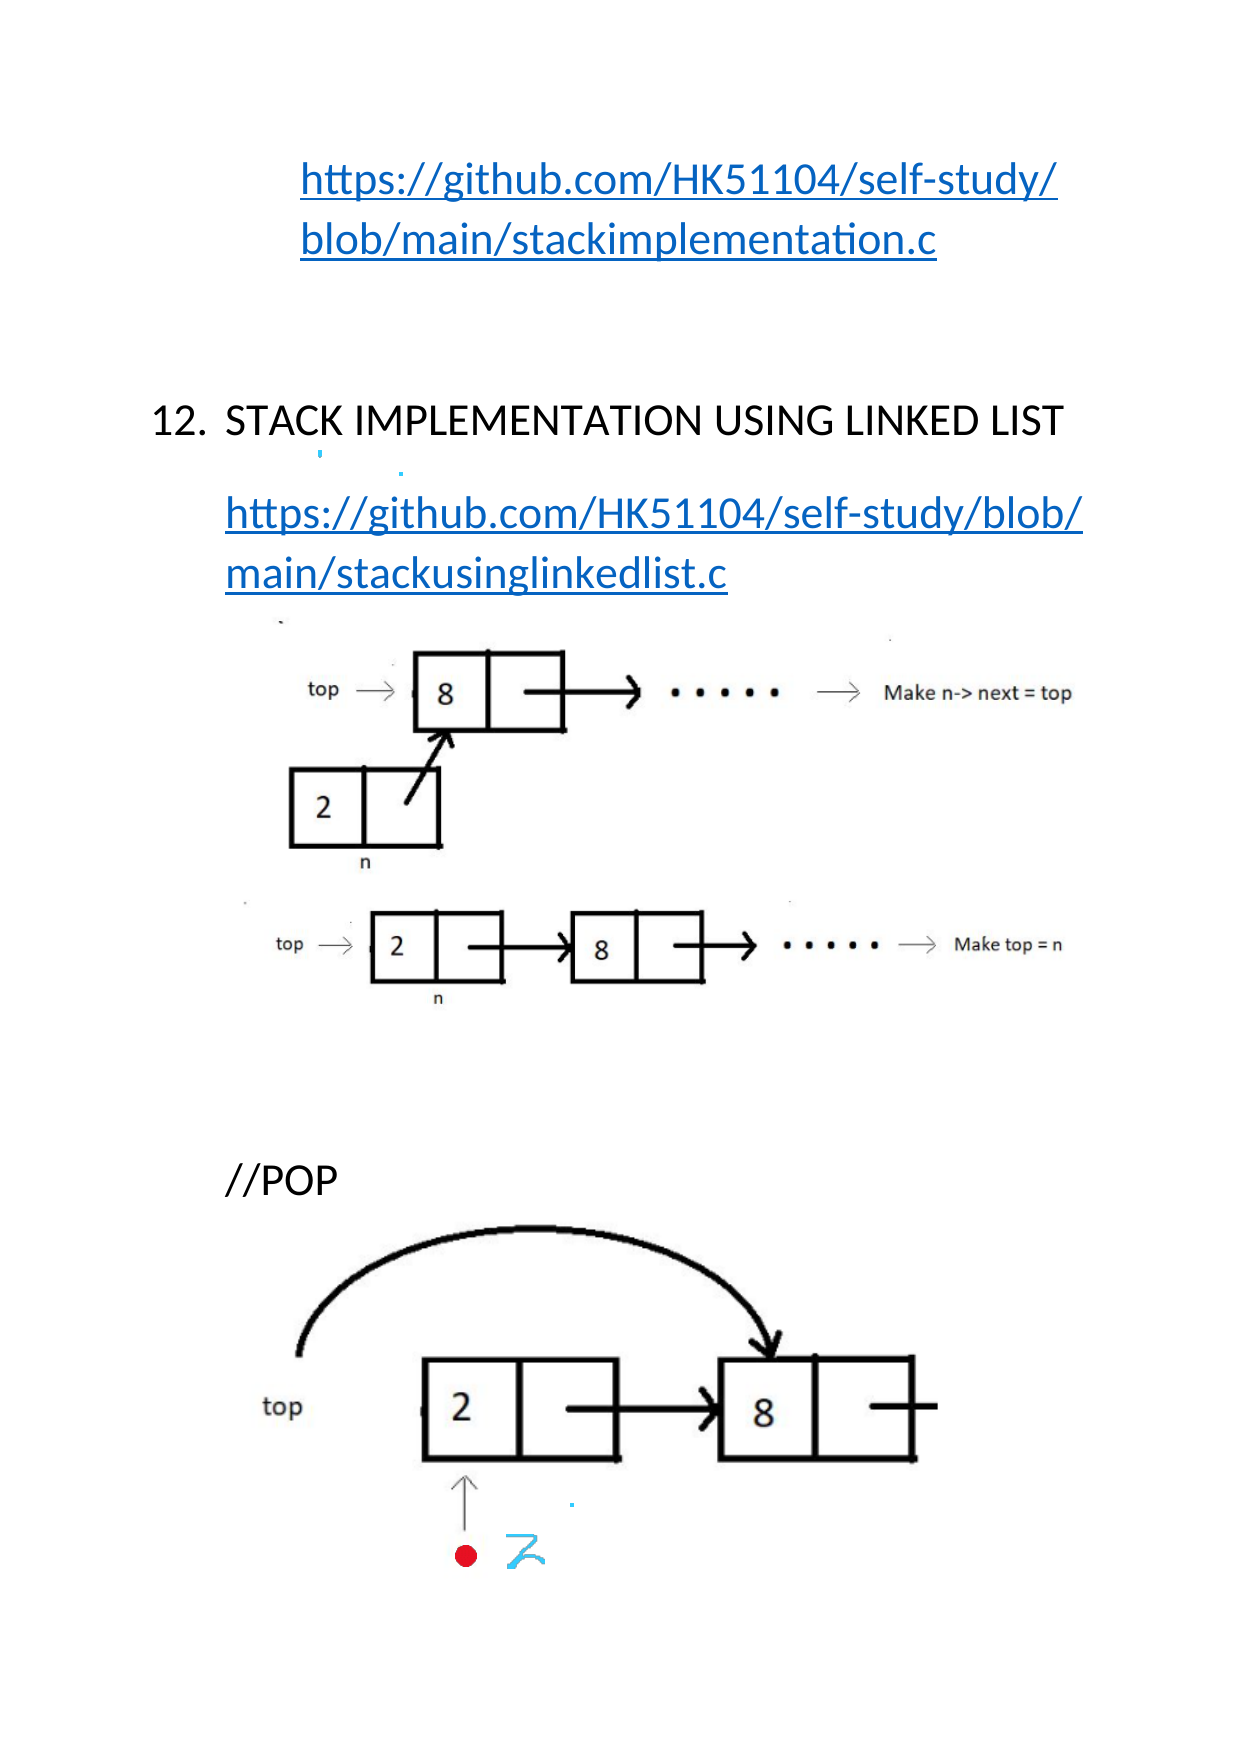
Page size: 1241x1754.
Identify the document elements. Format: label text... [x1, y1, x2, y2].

list STACK IMPLEMENTATION USING LINKED LIST [150, 391, 1090, 447]
list https://github.com/HK51104/self-study/blob/main/stackimplementation.c [300, 150, 1090, 266]
picture [225, 1211, 938, 1582]
picture [225, 889, 1166, 1029]
list https://github.com/HK51104/self-study/blob/main/stackusinglinkedlist.c [225, 452, 1090, 600]
picture [225, 604, 1166, 887]
list //POP [225, 1151, 1090, 1207]
